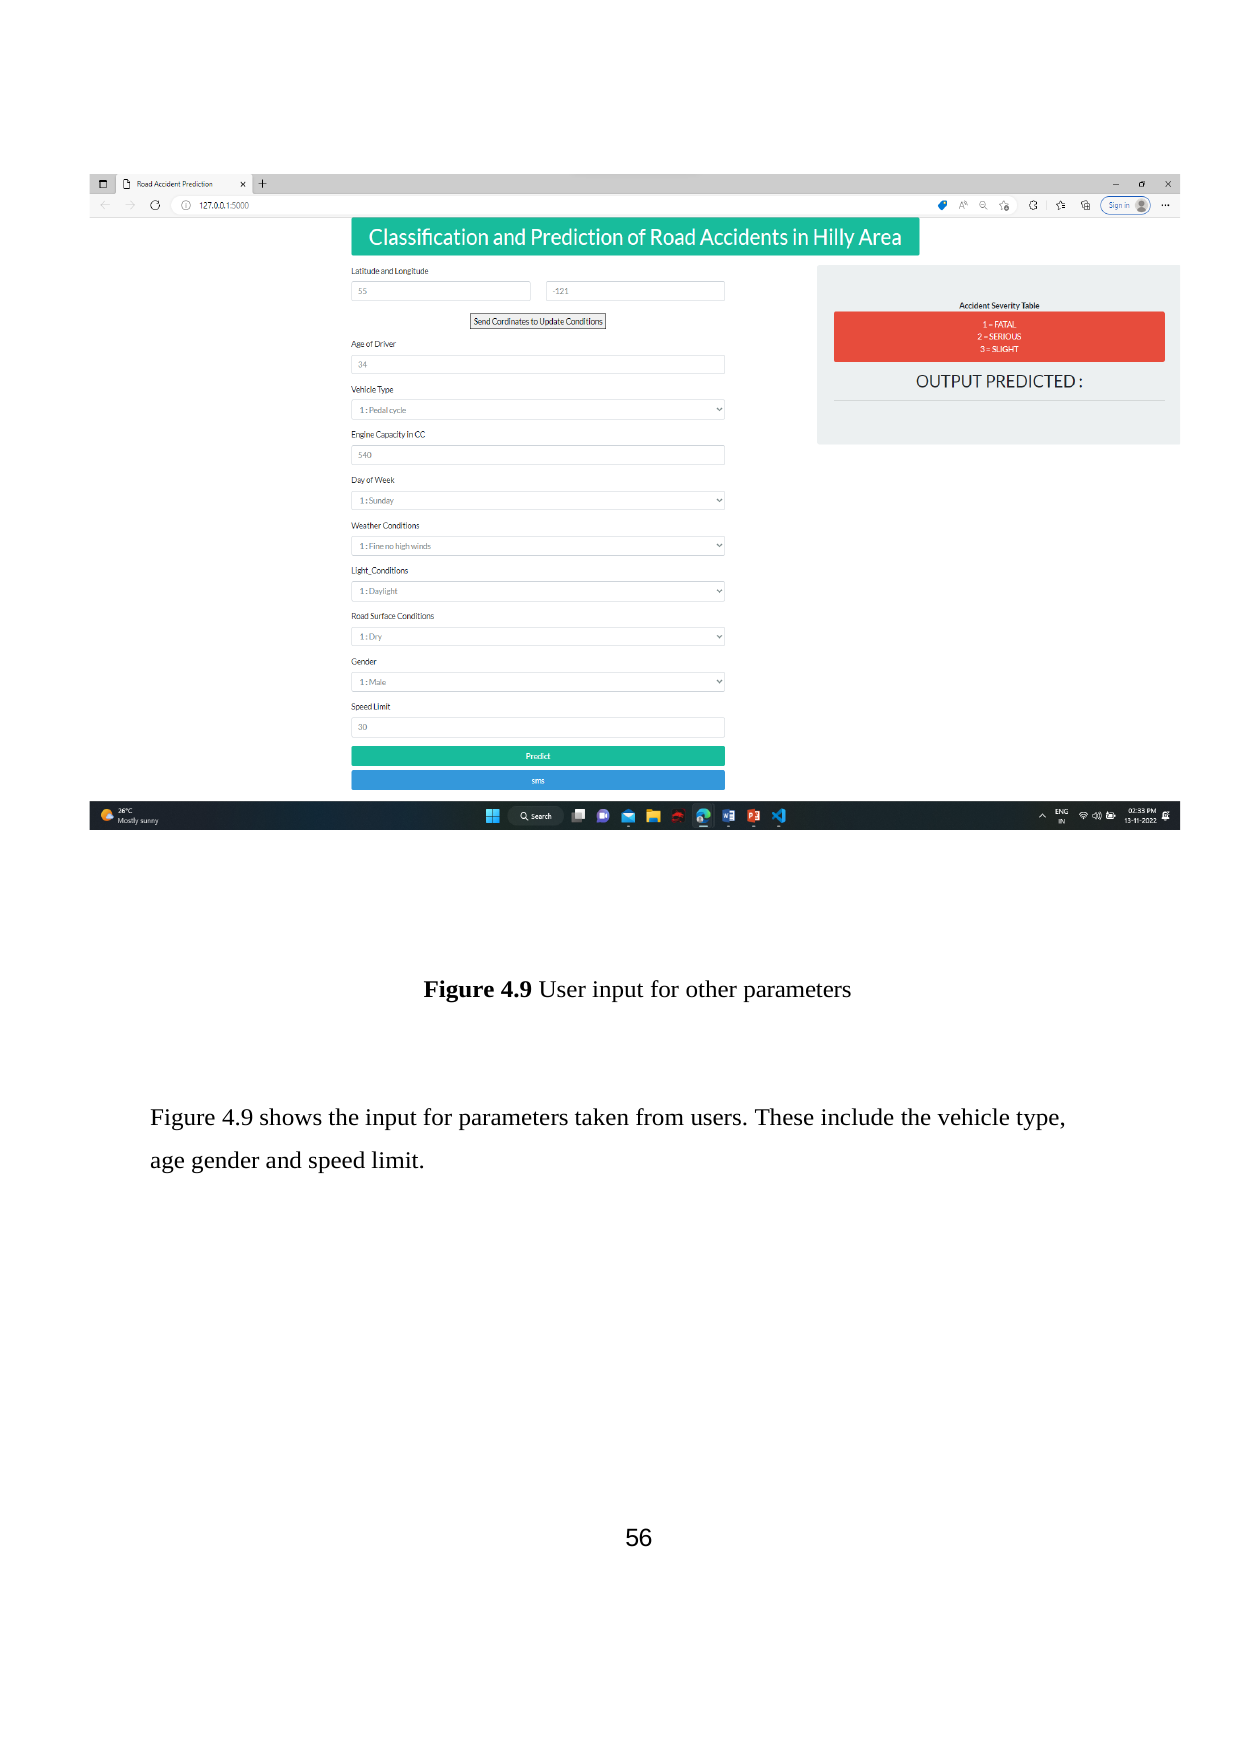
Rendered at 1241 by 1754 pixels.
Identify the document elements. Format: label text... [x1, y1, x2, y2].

text Figure 4.9 shows the input for parameters taken from users. These include the vehicle type, age gender and speed limit. [150, 1103, 1101, 1173]
text Figure 4.9 User input for other parameters [423, 975, 1219, 1002]
picture [89, 174, 1181, 830]
